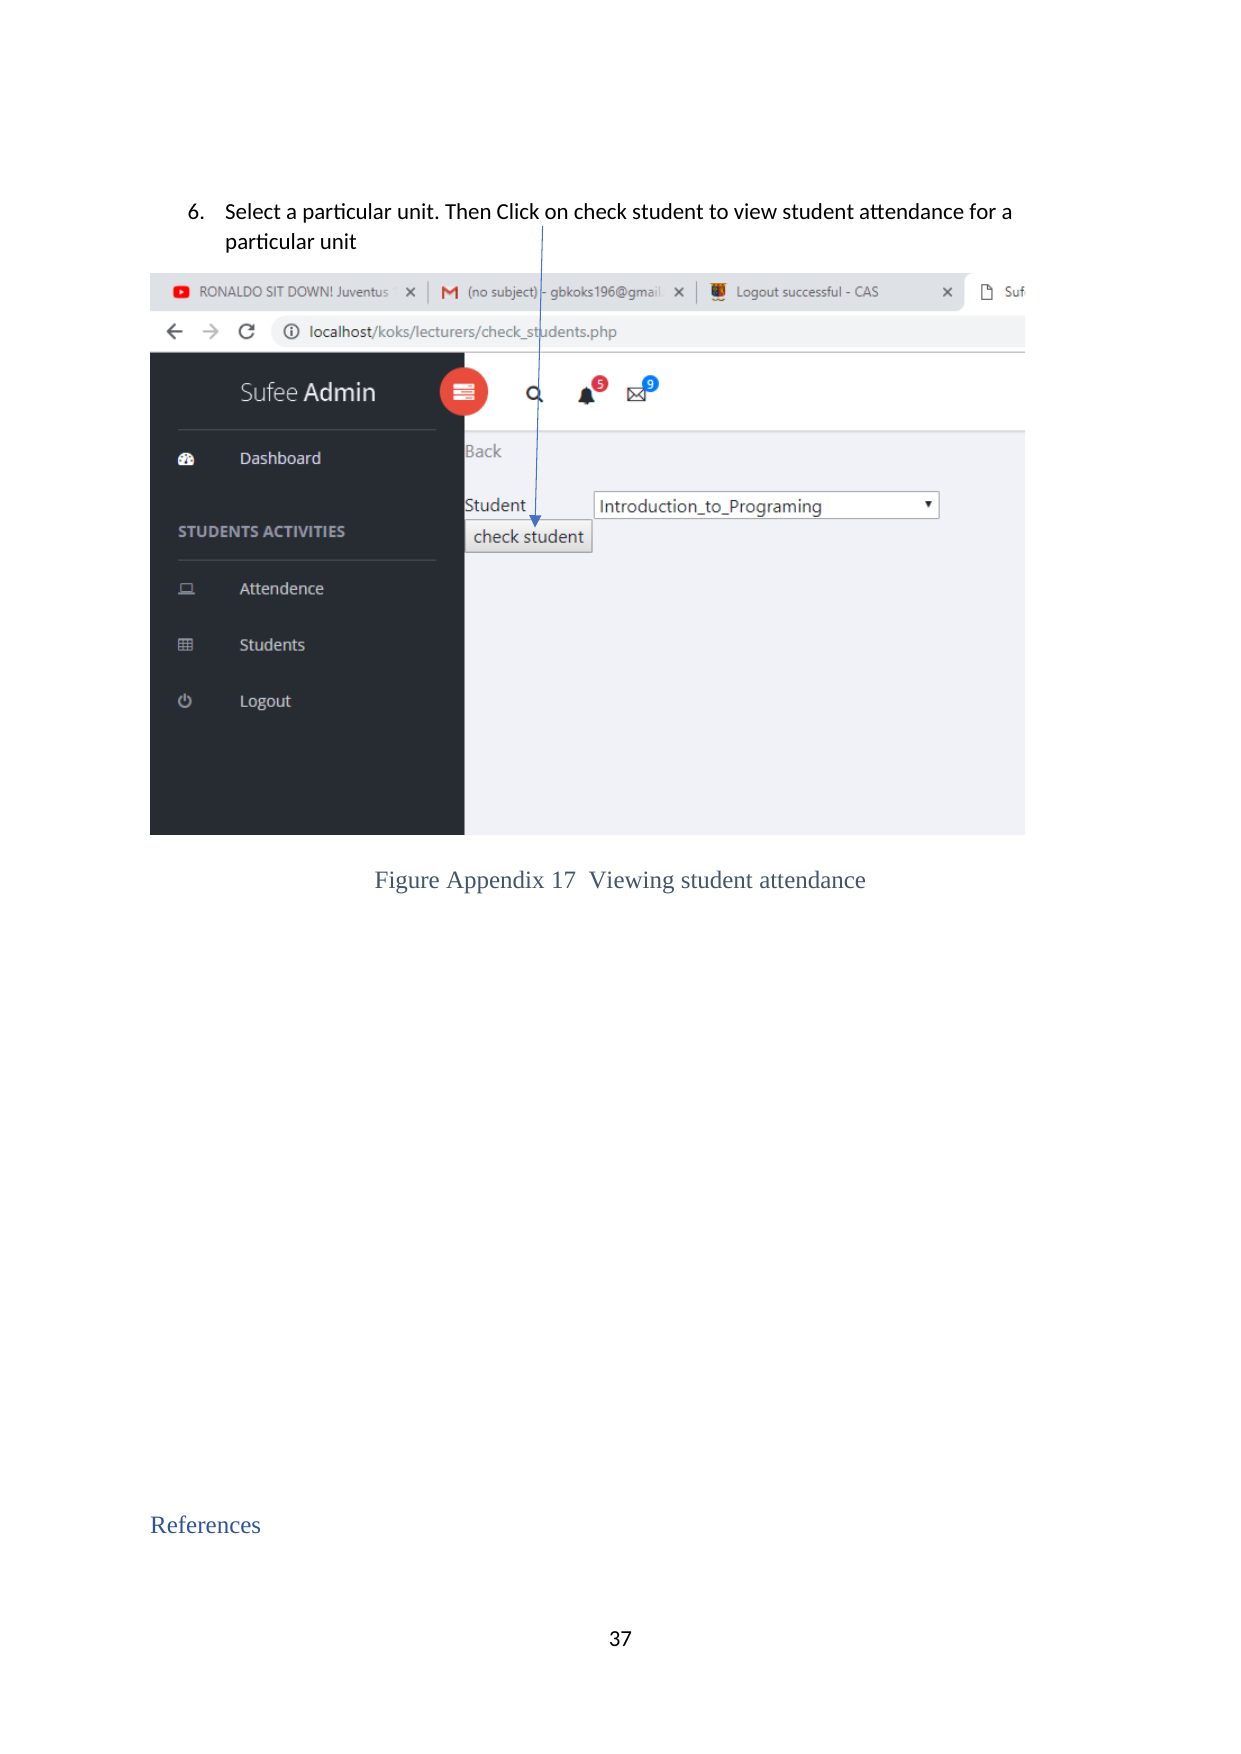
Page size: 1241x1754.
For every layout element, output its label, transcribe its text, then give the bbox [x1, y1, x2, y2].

text Figure Appendix 17 Viewing student attendance [150, 865, 1090, 894]
list Select a particular unit. Then Click on check student to view student attendance for a particular unit [187, 197, 1090, 255]
picture [150, 273, 1025, 835]
